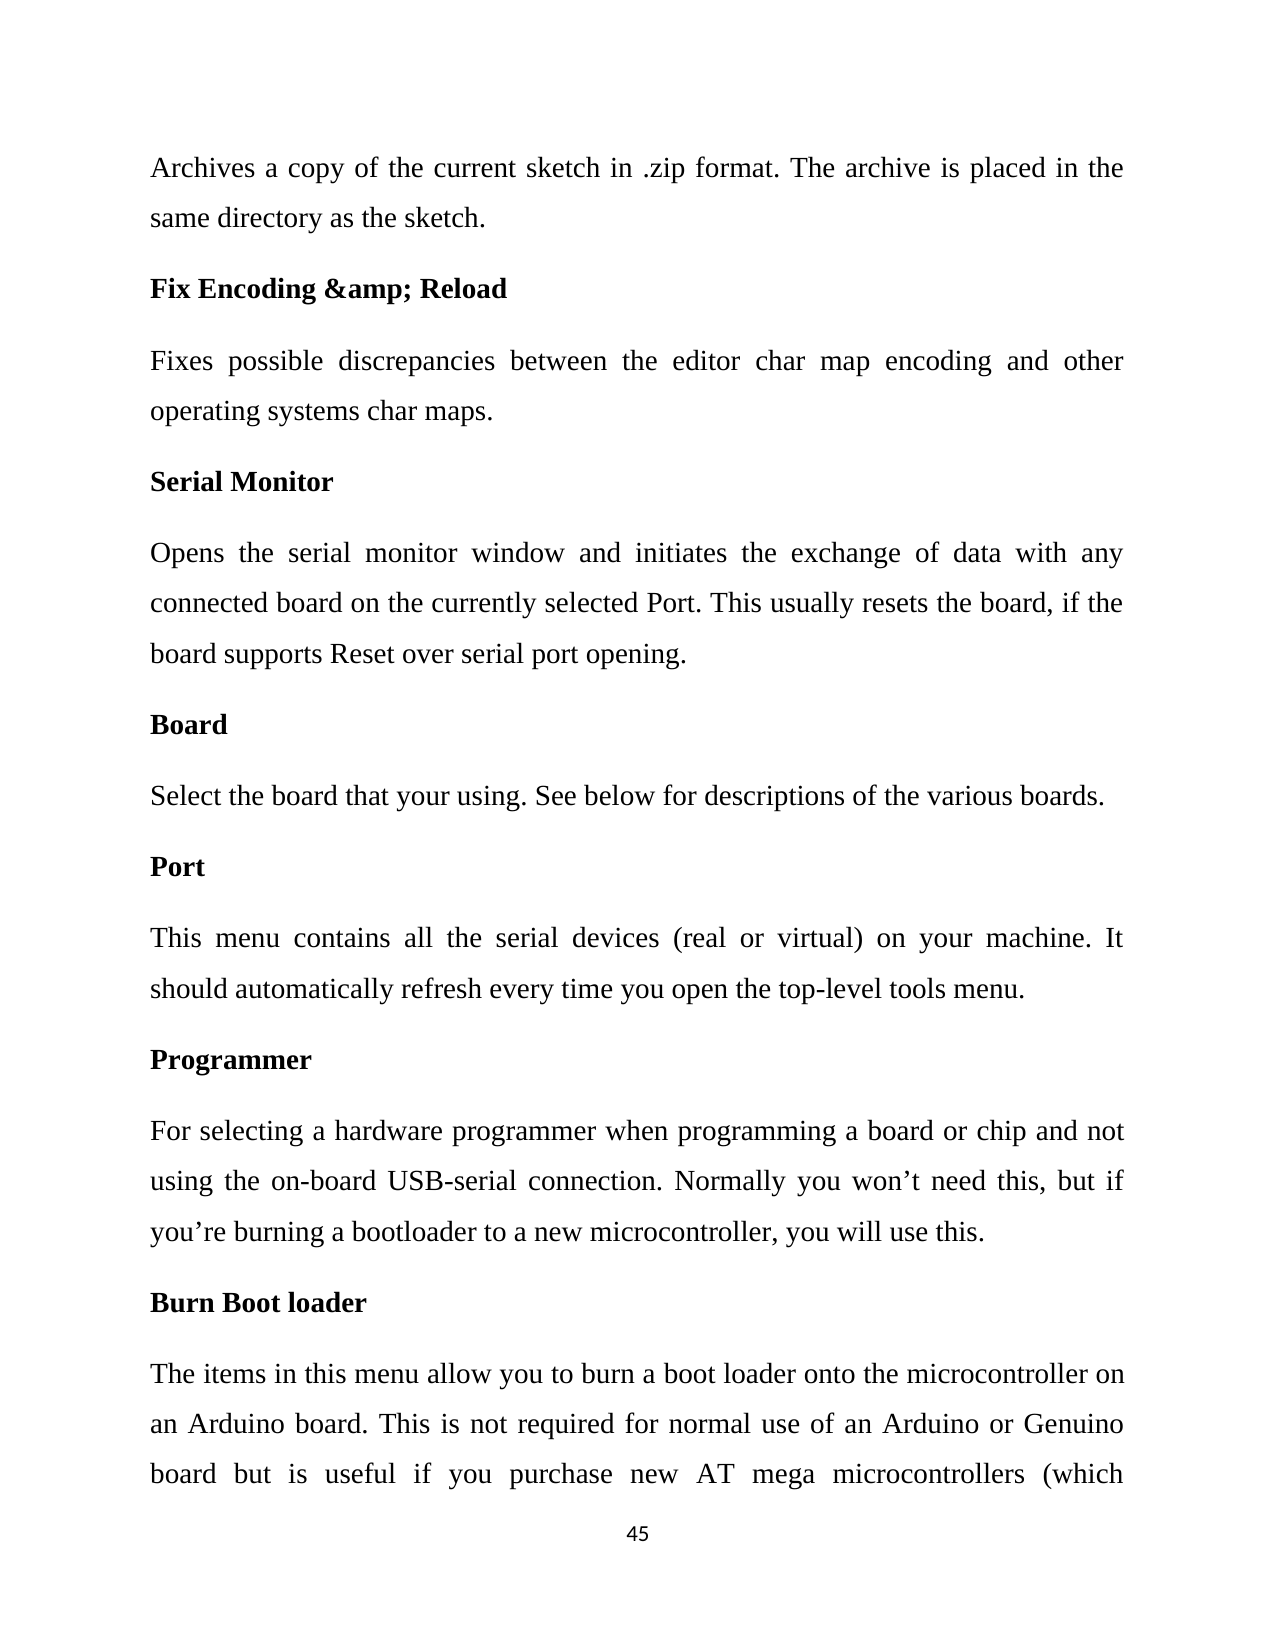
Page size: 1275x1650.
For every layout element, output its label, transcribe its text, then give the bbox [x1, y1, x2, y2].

text Opens the serial monitor window and initiates the exchange of data with any connected board on the currently selected Port. This usually resets the board, if the board supports Reset over serial port opening. [150, 535, 1125, 669]
text For selecting a hardware programmer when programming a board or chip and not using the on-board USB-serial connection. Normally you won’t need this, but if you’re burning a bootloader to a new microcontroller, you will use this. [150, 1113, 1125, 1247]
text Port [150, 849, 1125, 883]
text Fix Encoding &amp; Reload [150, 271, 1125, 305]
text Select the board that your using. See below for descriptions of the various boards. [150, 778, 1125, 812]
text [150, 1356, 1125, 1490]
text Archives a copy of the current sketch in .zip format. The archive is placed in the same directory as the sketch. [150, 150, 1125, 234]
text Fixes possible discrepancies between the editor char map encoding and other operating systems char maps. [150, 343, 1125, 426]
text Programmer [150, 1042, 1125, 1075]
text Burn Boot loader [150, 1285, 1125, 1318]
text This menu contains all the serial devices (real or virtual) on your machine. It should automatically refresh every time you open the top-level tools menu. [150, 920, 1125, 1004]
text Serial Monitor [150, 464, 1125, 498]
text Board [150, 707, 1125, 741]
